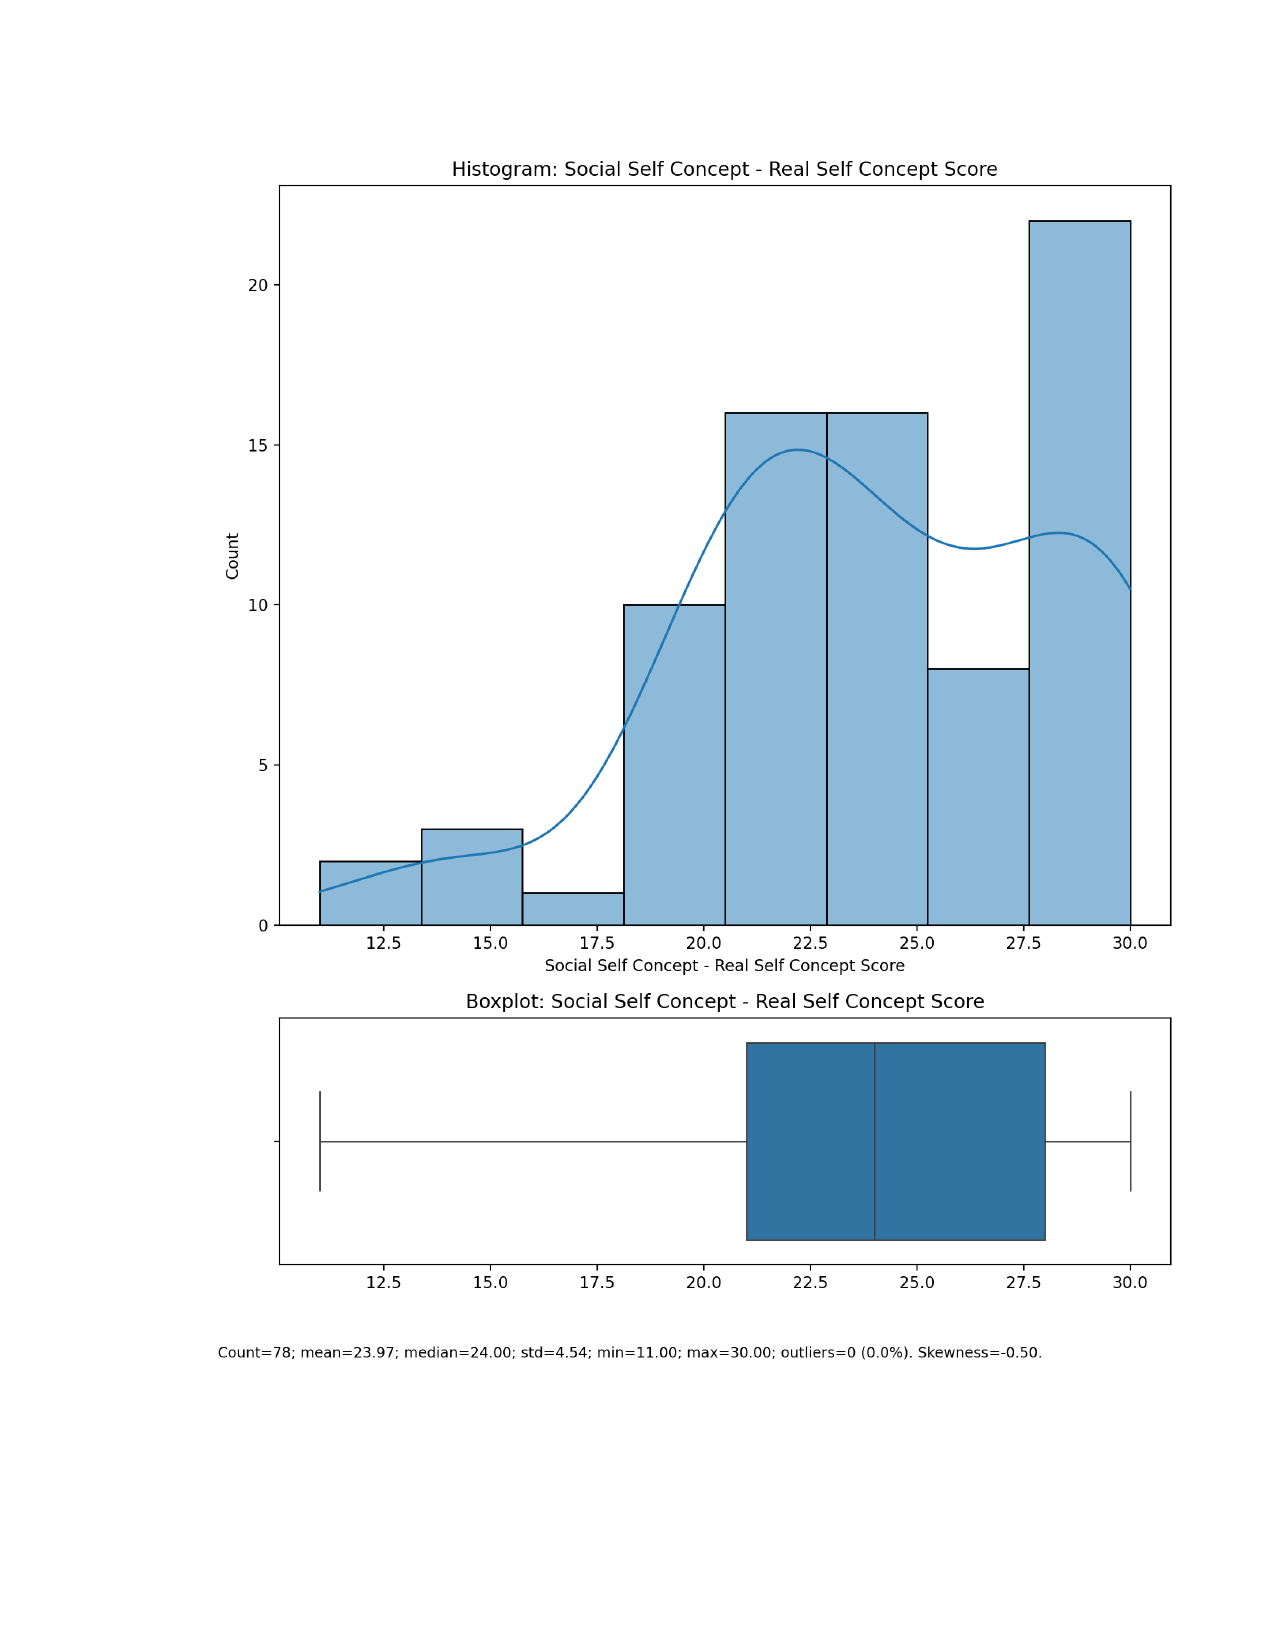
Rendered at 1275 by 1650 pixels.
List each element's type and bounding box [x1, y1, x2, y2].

picture [206, 150, 1182, 1371]
